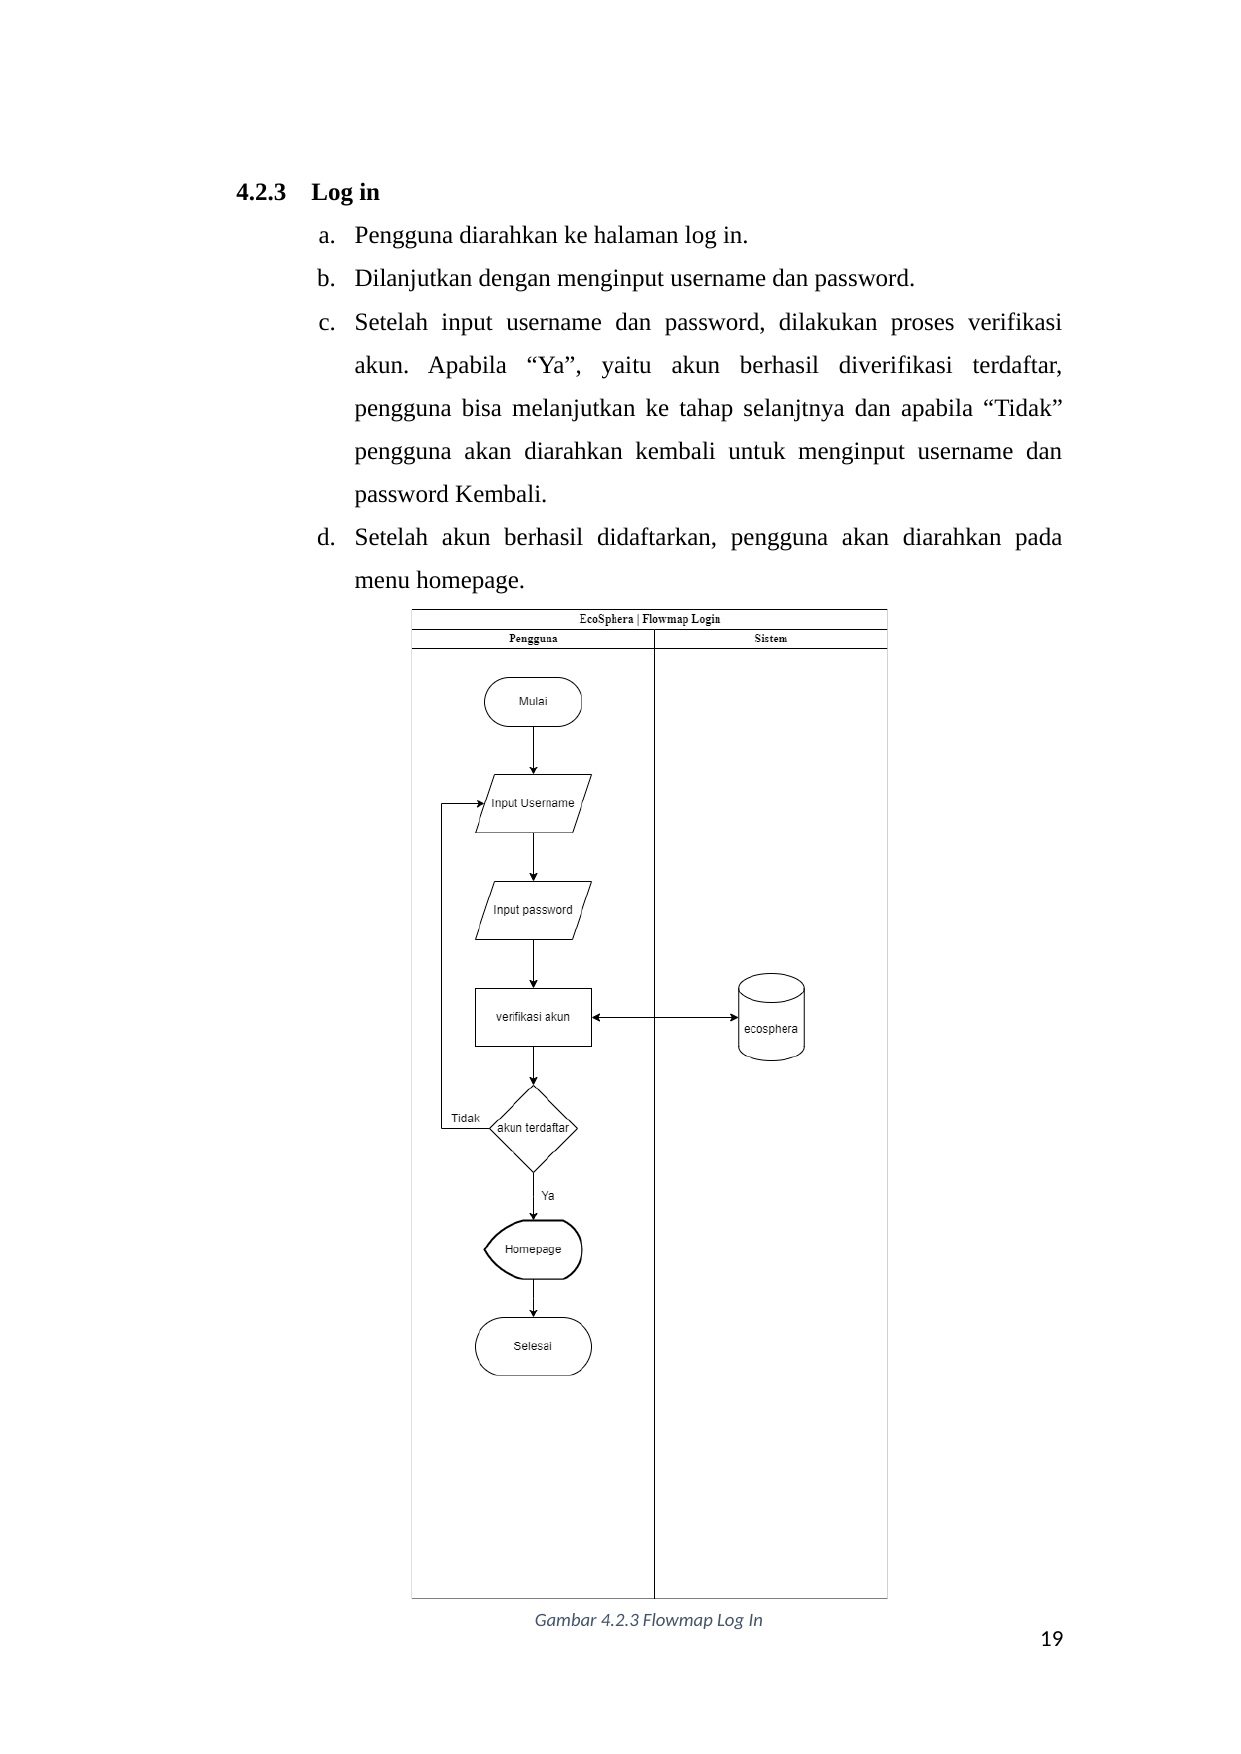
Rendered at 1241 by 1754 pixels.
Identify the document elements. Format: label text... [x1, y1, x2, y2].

list Pengguna diarahkan ke halaman log in. [336, 220, 1063, 249]
list Dilanjutkan dengan menginput username dan password. [336, 263, 1063, 292]
list Setelah input username dan password, dilakukan proses verifikasi akun. Apabila “Ya”, yaitu akun berhasil diverifikasi terdaftar, pengguna bisa melanjutkan ke tahap selanjtnya dan apabila “Tidak” pengguna akan diarahkan kembali untuk menginput username dan password Kembali. [336, 307, 1063, 508]
subtitle Log in [236, 177, 1063, 206]
picture [411, 609, 888, 1599]
list Setelah akun berhasil didaftarkan, pengguna akan diarahkan pada menu homepage. [336, 522, 1063, 594]
